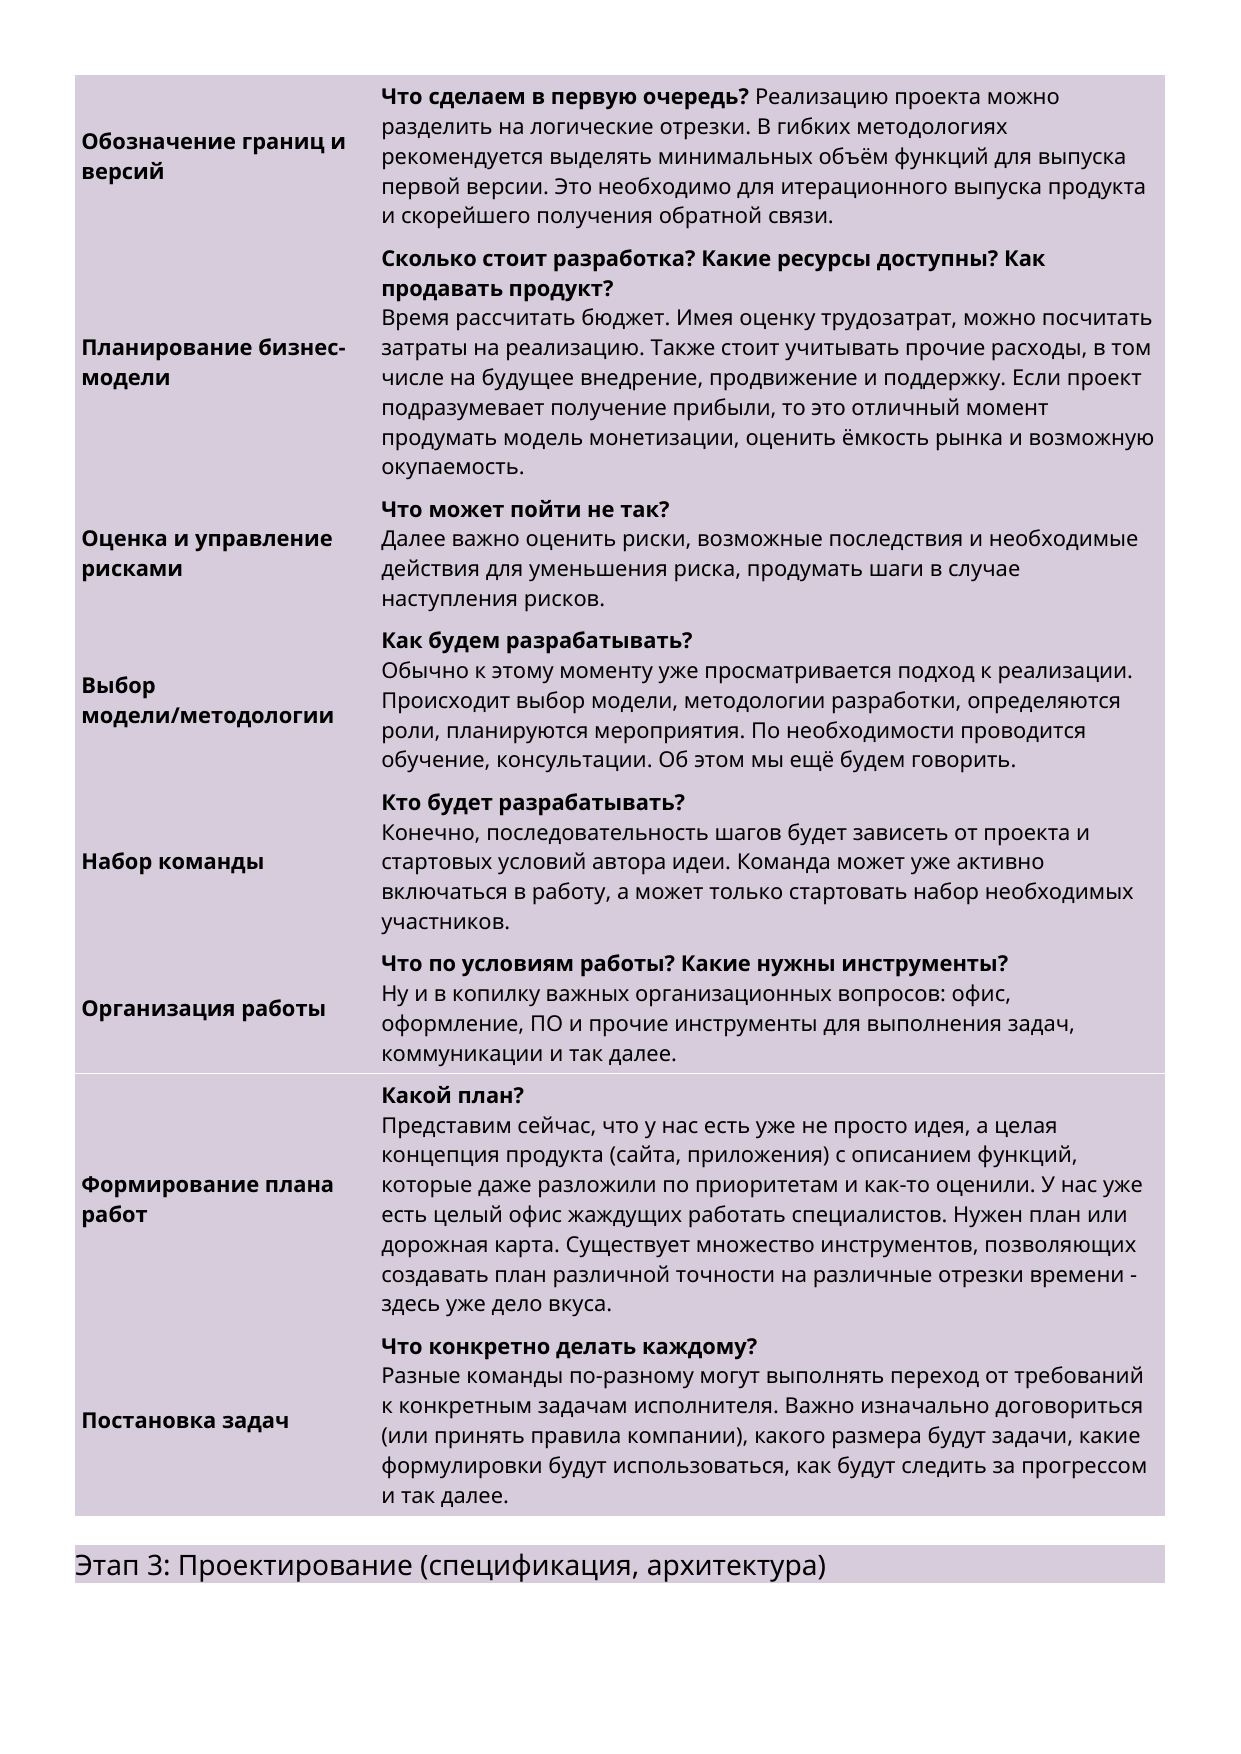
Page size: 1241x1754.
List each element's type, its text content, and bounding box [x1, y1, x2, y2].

table_cell Какой план? Представим сейчас, что у нас есть уже не просто идея, а целая концепция продукта (сайта, приложения) с описанием функций, которые даже разложили по приоритетам и как-то оценили. У нас уже есть целый офис жаждущих работать специалистов. Нужен план или дорожная карта. Существует множество инструментов, позволяющих создавать план различной точности на различные отрезки времени - здесь уже дело вкуса. [375, 1074, 1165, 1324]
table_cell Набор команды [75, 780, 375, 942]
table_cell Что конкретно делать каждому? Разные команды по-разному могут выполнять переход от требований к конкретным задачам исполнителя. Важно изначально договориться (или принять правила компании), какого размера будут задачи, какие формулировки будут использоваться, как будут следить за прогрессом и так далее. [375, 1324, 1165, 1516]
text Этап 3: Проектирование (спецификация, архитектура) [75, 1545, 1165, 1583]
table_cell Оценка и управление рисками [75, 487, 375, 619]
table_cell Что по условиям работы? Какие нужны инструменты? Ну и в копилку важных организационных вопросов: офис, оформление, ПО и прочие инструменты для выполнения задач, коммуникации и так далее. [375, 942, 1165, 1073]
table_cell Кто будет разрабатывать? Конечно, последовательность шагов будет зависеть от проекта и стартовых условий автора идеи. Команда может уже активно включаться в работу, а может только стартовать набор необходимых участников. [375, 780, 1165, 942]
table_cell Постановка задач [75, 1324, 375, 1516]
table_cell Выбор модели/методологии [75, 619, 375, 780]
table_cell Планирование бизнес-модели [75, 236, 375, 487]
table_cell Как будем разрабатывать? Обычно к этому моменту уже просматривается подход к реализации. Происходит выбор модели, методологии разработки, определяются роли, планируются мероприятия. По необходимости проводится обучение, консультации. Об этом мы ещё будем говорить. [375, 619, 1165, 780]
table_cell Формирование плана работ [75, 1074, 375, 1324]
table_cell Организация работы [75, 942, 375, 1073]
table_cell Сколько стоит разработка? Какие ресурсы доступны? Как продавать продукт? Время рассчитать бюджет. Имея оценку трудозатрат, можно посчитать затраты на реализацию. Также стоит учитывать прочие расходы, в том числе на будущее внедрение, продвижение и поддержку. Если проект подразумевает получение прибыли, то это отличный момент продумать модель монетизации, оценить ёмкость рынка и возможную окупаемость. [375, 236, 1165, 487]
table_cell Что может пойти не так? Далее важно оценить риски, возможные последствия и необходимые действия для уменьшения риска, продумать шаги в случае наступления рисков. [375, 487, 1165, 619]
table_cell Что сделаем в первую очередь? Реализацию проекта можно разделить на логические отрезки. В гибких методологиях рекомендуется выделять минимальных объём функций для выпуска первой версии. Это необходимо для итерационного выпуска продукта и скорейшего получения обратной связи. [375, 75, 1165, 236]
table_cell Обозначение границ и версий [75, 75, 375, 236]
